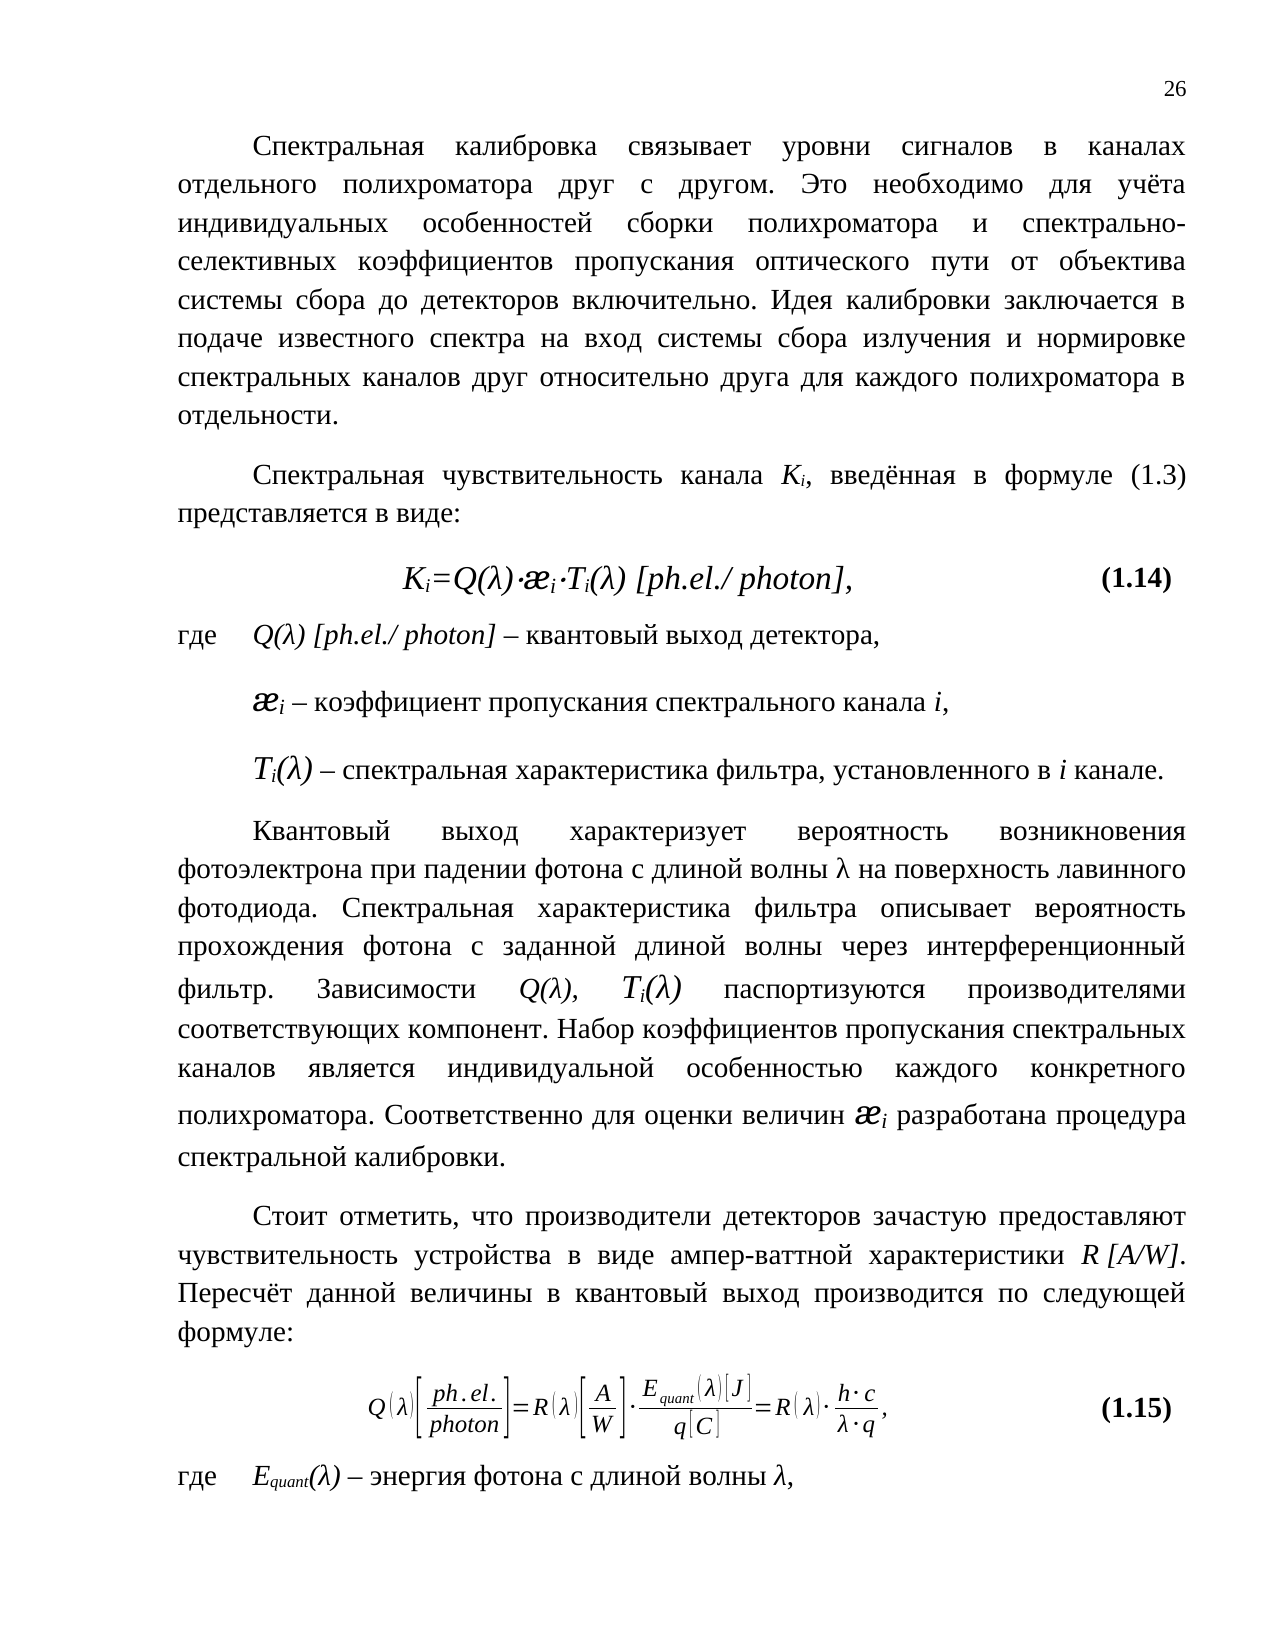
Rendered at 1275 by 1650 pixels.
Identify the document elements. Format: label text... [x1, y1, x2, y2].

text Квантовый выход характеризует вероятность возникновения фотоэлектрона при падении фотона с длиной волны λ на поверхность лавинного фотодиода. Спектральная характеристика фильтра описывает вероятность прохождения фотона с заданной длиной волны через интерференционный фильтр. Зависимости Q(λ), Ti(λ) паспортизуются производителями соответствующих компонент. Набор коэффициентов пропускания спектральных каналов является индивидуальной особенностью каждого конкретного полихроматора. Соответственно для оценки величин æi разработана процедура спектральной калибровки. [177, 813, 1186, 1173]
table_header Ki=Q(λ)⋅æi⋅Ti(λ) [ph.el./ photon], [166, 555, 1090, 617]
table_header (1.15) [1090, 1374, 1183, 1458]
text æi – коэффициент пропускания спектрального канала i, [177, 676, 1186, 721]
text где Q(λ) [ph.el./ photon] – квантовый выход детектора, [177, 617, 1186, 650]
text Спектральная калибровка связывает уровни сигналов в каналах отдельного полихроматора друг с другом. Это необходимо для учёта индивидуальных особенностей сборки полихроматора и спектрально-селективных коэффициентов пропускания оптического пути от объектива системы сбора до детекторов включительно. Идея калибровки заключается в подаче известного спектра на вход системы сбора излучения и нормировке спектральных каналов друг относительно друга для каждого полихроматора в отдельности. [177, 128, 1186, 431]
text Стоит отметить, что производители детекторов зачастую предоставляют чувствительность устройства в виде ампер-ваттной характеристики R [A/W]. Пересчёт данной величины в квантовый выход производится по следующей формуле: [177, 1198, 1186, 1348]
text Ti(λ) – спектральная характеристика фильтра, установленного в i канале. [177, 748, 1186, 786]
table_header (1.14) [1090, 555, 1183, 617]
text где Equant(λ) – энергия фотона с длиной волны λ, [177, 1458, 1186, 1492]
text Спектральная чувствительность канала Ki, введённая в формуле (1.3) представляется в виде: [177, 457, 1186, 529]
table_header [166, 1374, 1090, 1458]
